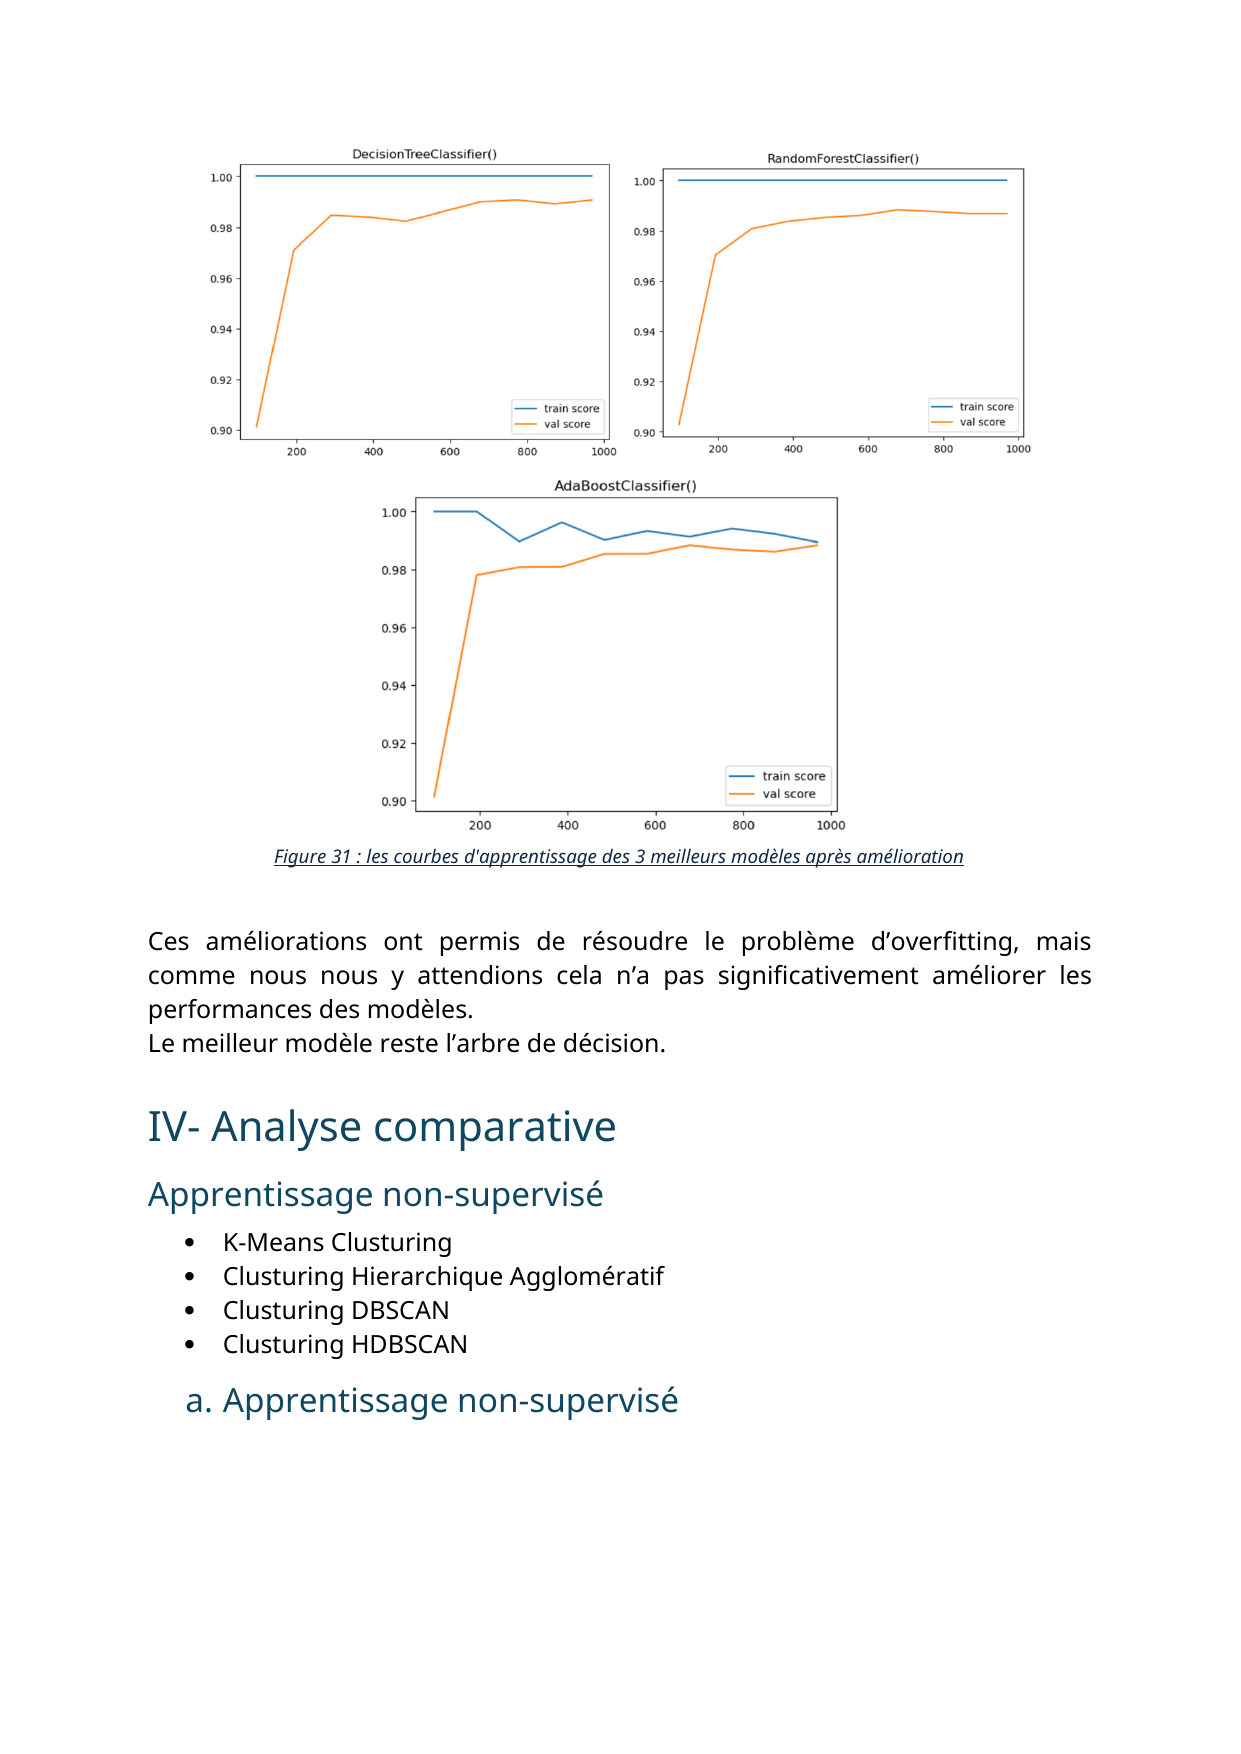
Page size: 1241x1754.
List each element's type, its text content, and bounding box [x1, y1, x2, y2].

subtitle Apprentissage non-supervisé [185, 1377, 1093, 1423]
list Clusturing DBSCAN [185, 1292, 1093, 1327]
list K-Means Clusturing [185, 1224, 1093, 1258]
subtitle IV- Analyse comparative [148, 1097, 1093, 1154]
subtitle Apprentissage non-supervisé [148, 1171, 1093, 1216]
list Clusturing Hierarchique Agglomératif [185, 1258, 1093, 1292]
text Ces améliorations ont permis de résoudre le problème d’overfitting, mais comme nous nous y attendions cela n’a pas significativement améliorer les performances des modèles. [148, 923, 1093, 1026]
list Clusturing HDBSCAN [185, 1327, 1093, 1361]
picture [202, 147, 1038, 843]
text Figure 31 : les courbes d'apprentissage des 3 meilleurs modèles après amélioration [148, 843, 1093, 868]
text Le meilleur modèle reste l’arbre de décision. [148, 1026, 1093, 1060]
